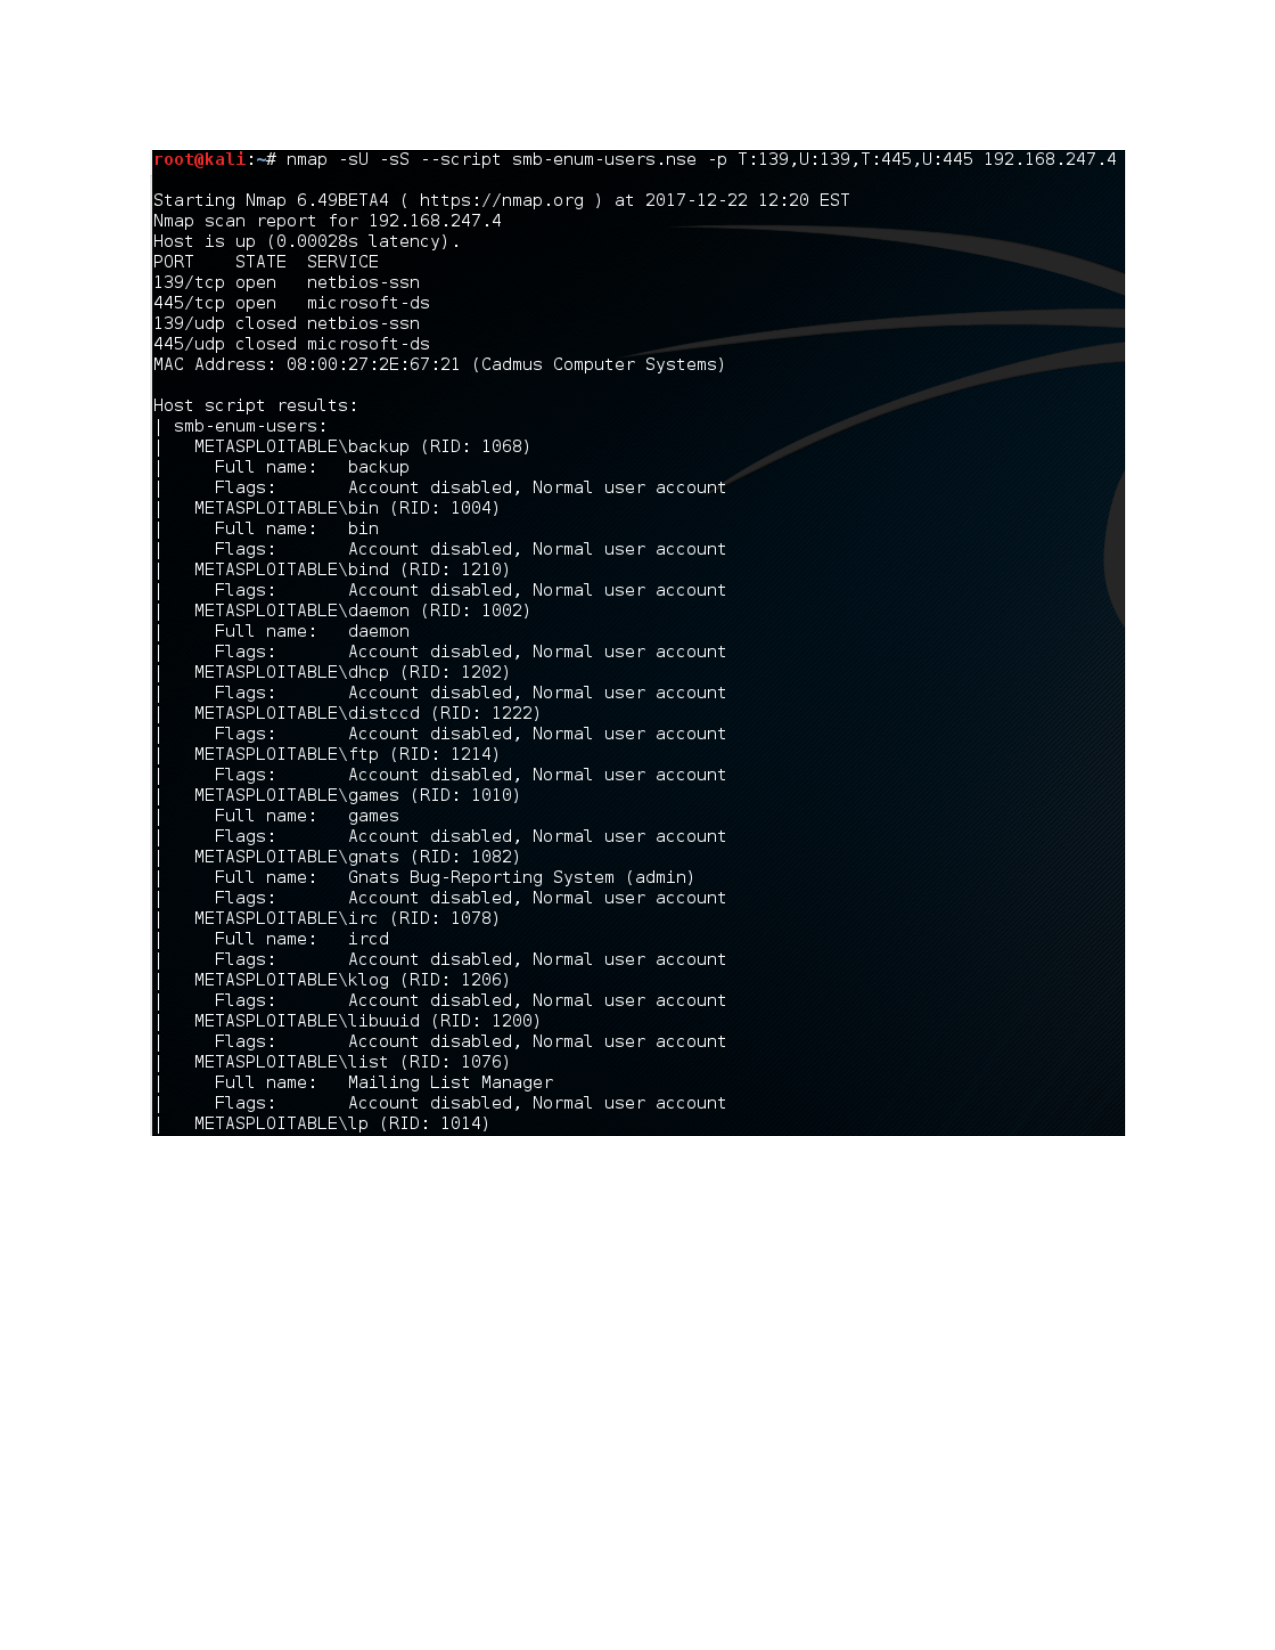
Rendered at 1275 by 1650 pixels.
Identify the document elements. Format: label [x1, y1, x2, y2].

picture [150, 150, 1125, 1136]
